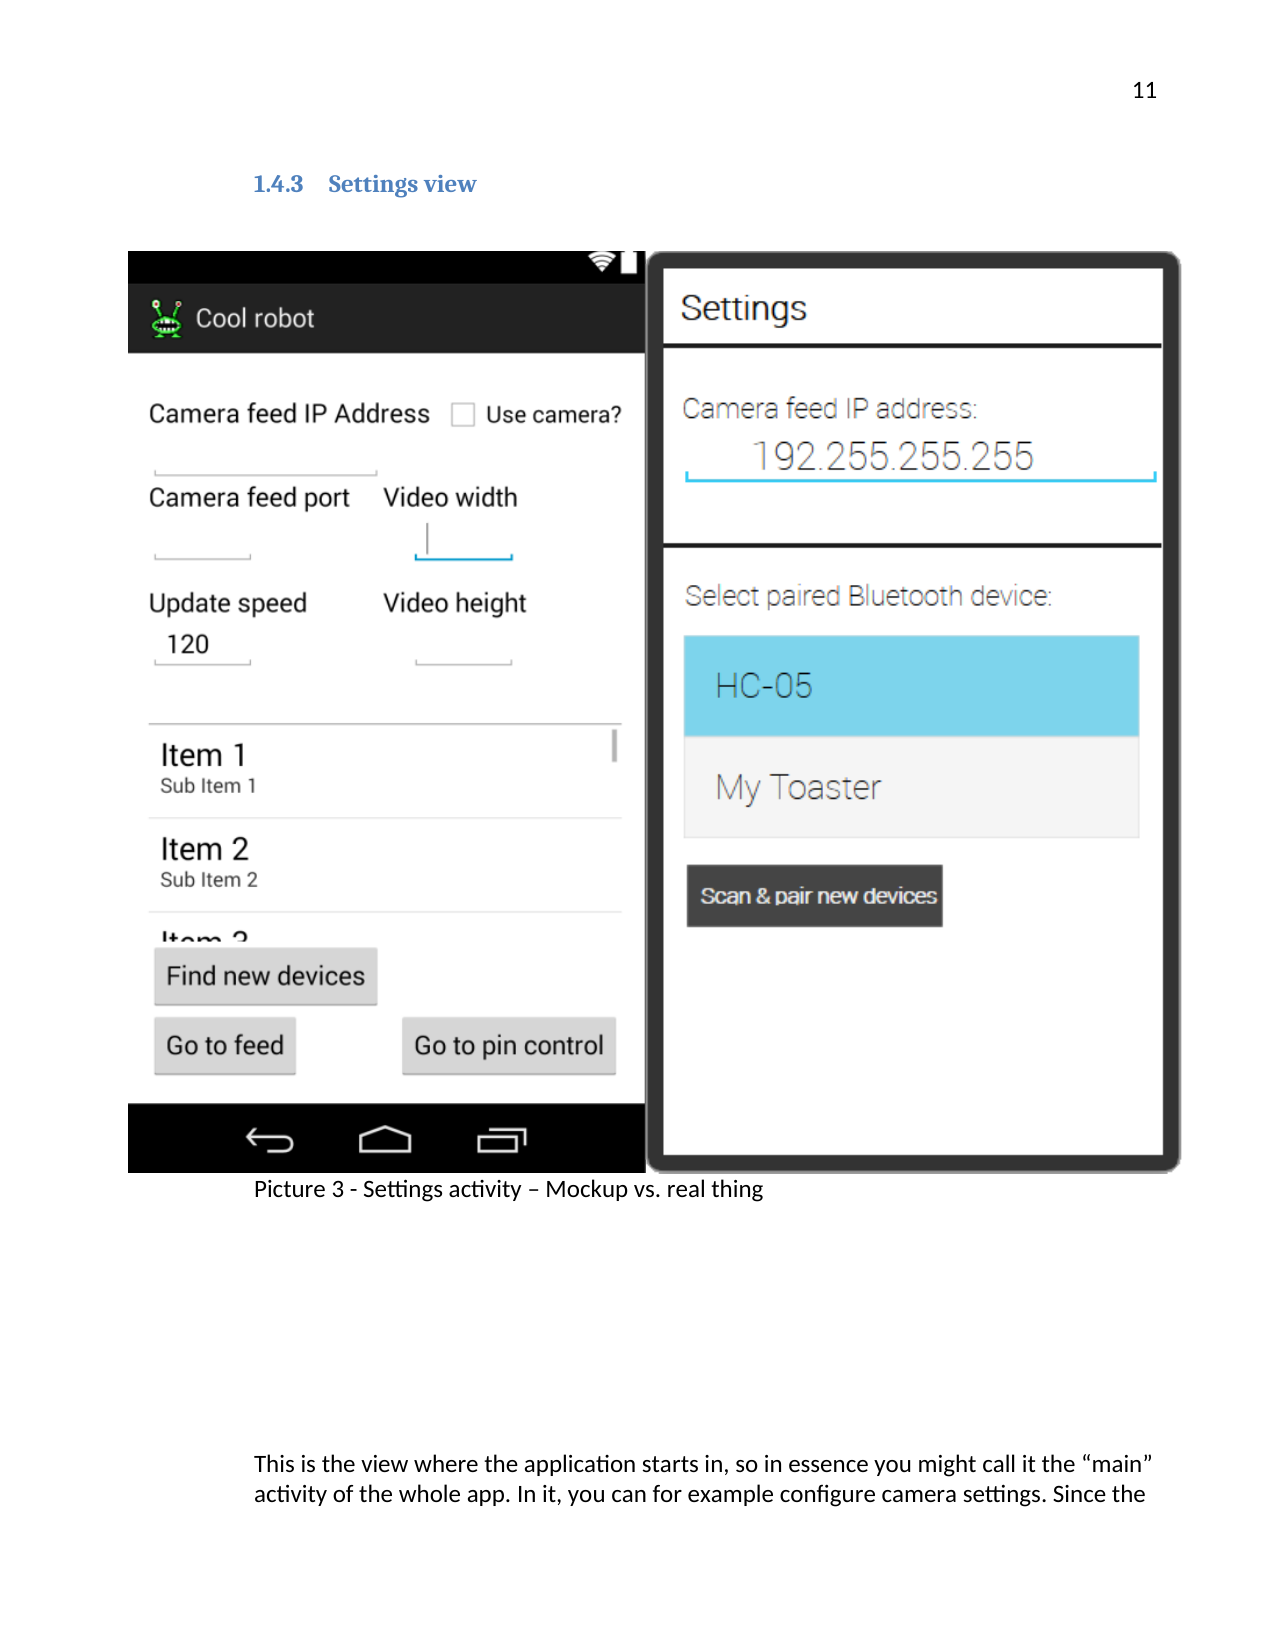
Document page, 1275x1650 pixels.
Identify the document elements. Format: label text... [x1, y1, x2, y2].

picture [128, 251, 254, 1173]
subtitle Settings view [254, 169, 1157, 198]
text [254, 1448, 1157, 1509]
picture [645, 251, 1182, 1174]
